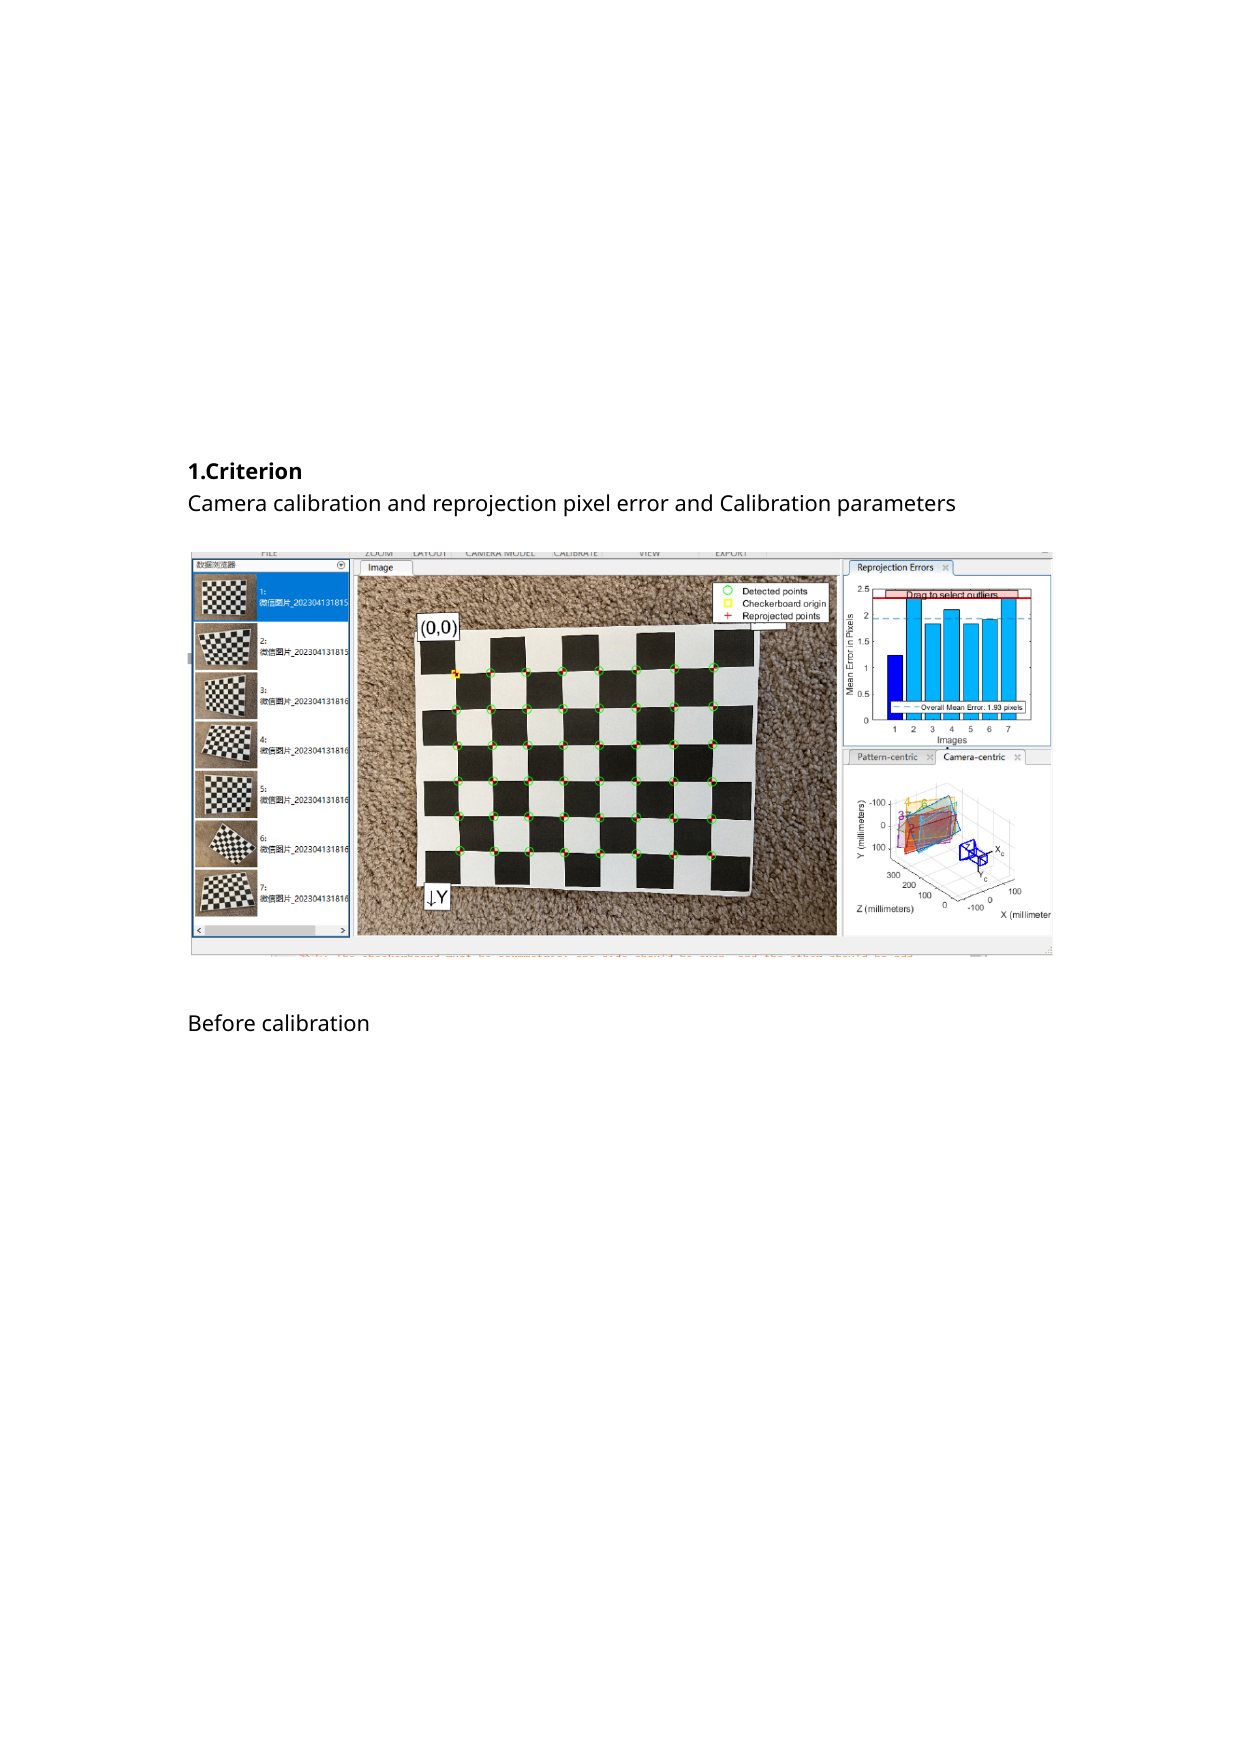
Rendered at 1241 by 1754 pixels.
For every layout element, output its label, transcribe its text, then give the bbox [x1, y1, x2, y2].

text 1.Criterion [187, 454, 1053, 487]
text Before calibration [187, 1007, 1053, 1039]
text Camera calibration and reprojection pixel error and Calibration parameters [187, 487, 1053, 519]
picture [187, 552, 1053, 957]
